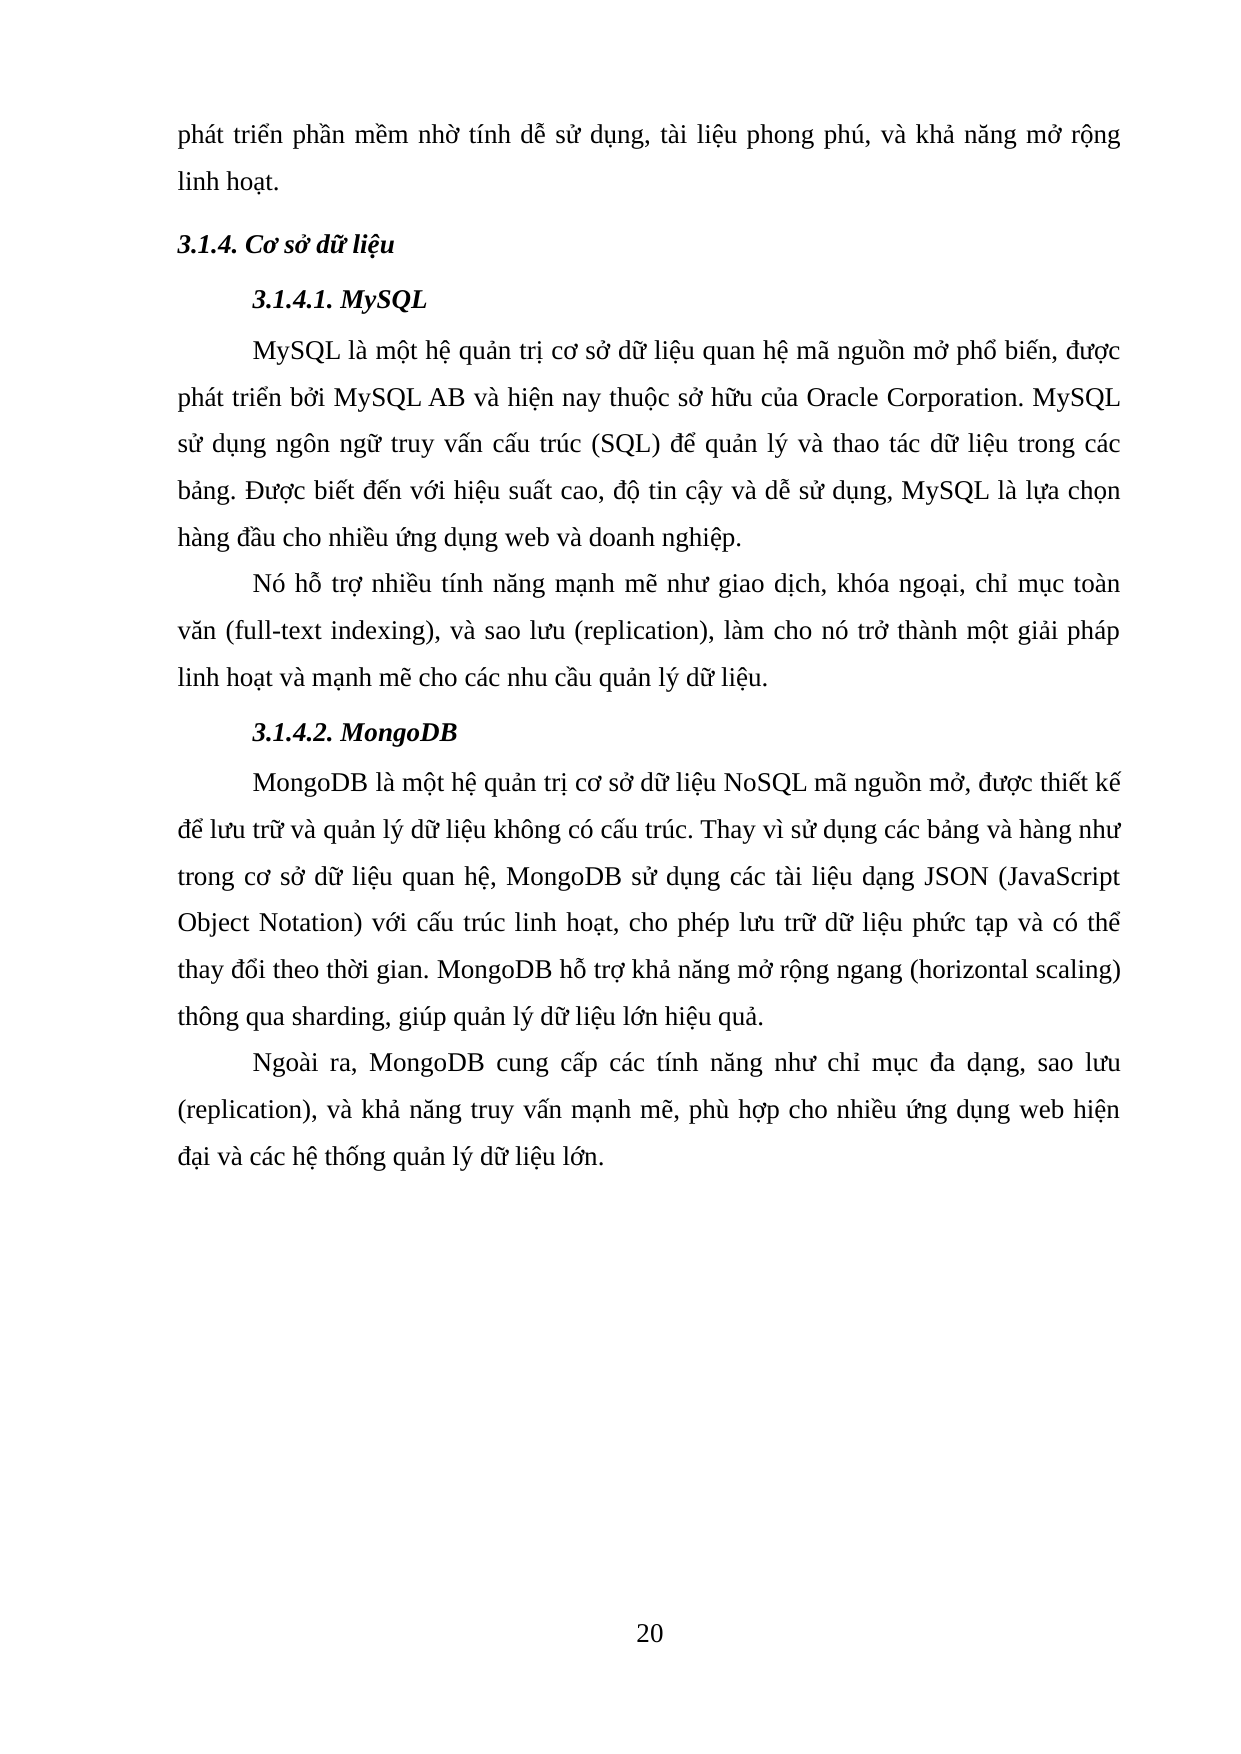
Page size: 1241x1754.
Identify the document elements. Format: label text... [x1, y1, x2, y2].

subtitle 3.1.4.1. MySQL [252, 283, 1122, 314]
subtitle 3.1.4.2. MongoDB [252, 716, 1122, 747]
text Ngoài ra, MongoDB cung cấp các tính năng như chỉ mục đa dạng, sao lưu (replication), và khả năng truy vấn mạnh mẽ, phù hợp cho nhiều ứng dụng web hiện đại và các hệ thống quản lý dữ liệu lớn. [177, 1046, 1122, 1171]
text Nó hỗ trợ nhiều tính năng mạnh mẽ như giao dịch, khóa ngoại, chỉ mục toàn văn (full-text indexing), và sao lưu (replication), làm cho nó trở thành một giải pháp linh hoạt và mạnh mẽ cho các nhu cầu quản lý dữ liệu. [177, 567, 1122, 692]
subtitle 3.1.4. Cơ sở dữ liệu [177, 228, 1122, 259]
text MongoDB là một hệ quản trị cơ sở dữ liệu NoSQL mã nguồn mở, được thiết kế để lưu trữ và quản lý dữ liệu không có cấu trúc. Thay vì sử dụng các bảng và hàng như trong cơ sở dữ liệu quan hệ, MongoDB sử dụng các tài liệu dạng JSON (JavaScript Object Notation) với cấu trúc linh hoạt, cho phép lưu trữ dữ liệu phức tạp và có thể thay đổi theo thời gian. MongoDB hỗ trợ khả năng mở rộng ngang (horizontal scaling) thông qua sharding, giúp quản lý dữ liệu lớn hiệu quả. [177, 766, 1122, 1031]
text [177, 118, 1122, 196]
text MySQL là một hệ quản trị cơ sở dữ liệu quan hệ mã nguồn mở phổ biến, được phát triển bởi MySQL AB và hiện nay thuộc sở hữu của Oracle Corporation. MySQL sử dụng ngôn ngữ truy vấn cấu trúc (SQL) để quản lý và thao tác dữ liệu trong các bảng. Được biết đến với hiệu suất cao, độ tin cậy và dễ sử dụng, MySQL là lựa chọn hàng đầu cho nhiều ứng dụng web và doanh nghiệp. [177, 334, 1122, 552]
